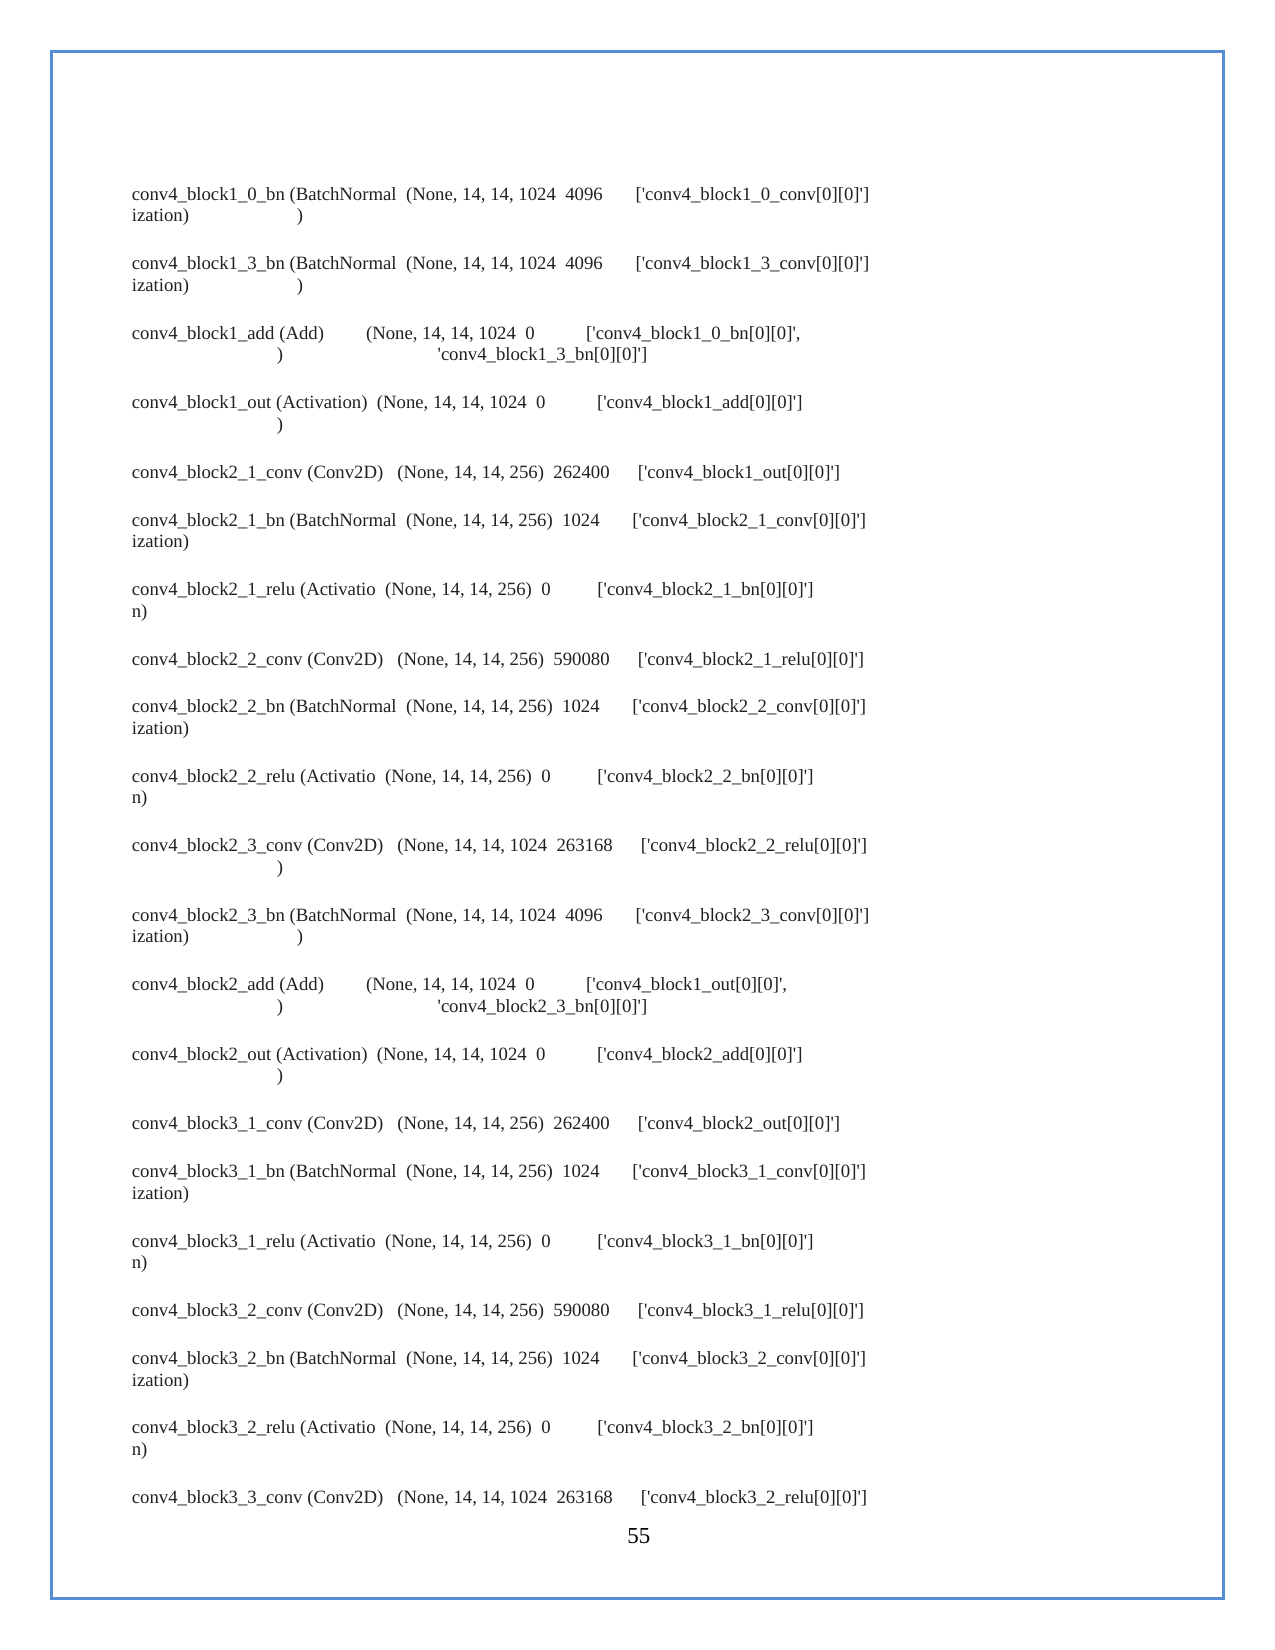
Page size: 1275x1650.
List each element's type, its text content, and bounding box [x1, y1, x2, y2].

text ization) ) [127, 925, 1150, 947]
text conv4_block2_out (Activation) (None, 14, 14, 1024 0 ['conv4_block2_add[0][0]'] [127, 1043, 1150, 1064]
text conv4_block3_1_relu (Activatio (None, 14, 14, 256) 0 ['conv4_block3_1_bn[0][0]'] [127, 1229, 1150, 1251]
text conv4_block2_3_conv (Conv2D) (None, 14, 14, 1024 263168 ['conv4_block2_2_relu[0][0]'] [127, 834, 1150, 856]
text n) [127, 1251, 1150, 1273]
text conv4_block3_1_conv (Conv2D) (None, 14, 14, 256) 262400 ['conv4_block2_out[0][0]'] [127, 1112, 1150, 1134]
text conv4_block2_1_bn (BatchNormal (None, 14, 14, 256) 1024 ['conv4_block2_1_conv[0][0]'] [127, 508, 1150, 530]
text conv4_block3_1_bn (BatchNormal (None, 14, 14, 256) 1024 ['conv4_block3_1_conv[0][0]'] [127, 1160, 1150, 1182]
text ization) [127, 530, 1150, 552]
text conv4_block1_add (Add) (None, 14, 14, 1024 0 ['conv4_block1_0_bn[0][0]', [127, 322, 1150, 343]
text conv4_block3_2_conv (Conv2D) (None, 14, 14, 256) 590080 ['conv4_block3_1_relu[0][0]'] [127, 1299, 1150, 1321]
text ization) [127, 717, 1150, 738]
text ization) [127, 1368, 1150, 1390]
text conv4_block2_1_relu (Activatio (None, 14, 14, 256) 0 ['conv4_block2_1_bn[0][0]'] [127, 578, 1150, 599]
text conv4_block2_3_bn (BatchNormal (None, 14, 14, 1024 4096 ['conv4_block2_3_conv[0][0]'] [127, 904, 1150, 925]
text n) [127, 1438, 1150, 1459]
text conv4_block3_3_conv (Conv2D) (None, 14, 14, 1024 263168 ['conv4_block3_2_relu[0][0]'] [127, 1486, 1150, 1507]
text n) [127, 786, 1150, 808]
text conv4_block3_2_bn (BatchNormal (None, 14, 14, 256) 1024 ['conv4_block3_2_conv[0][0]'] [127, 1347, 1150, 1368]
text conv4_block2_2_conv (Conv2D) (None, 14, 14, 256) 590080 ['conv4_block2_1_relu[0][0]'] [127, 647, 1150, 669]
text ) [127, 856, 1150, 877]
text n) [127, 599, 1150, 621]
text conv4_block2_1_conv (Conv2D) (None, 14, 14, 256) 262400 ['conv4_block1_out[0][0]'] [127, 461, 1150, 482]
text ization) ) [127, 274, 1150, 295]
text ) 'conv4_block2_3_bn[0][0]'] [127, 995, 1150, 1016]
text ) 'conv4_block1_3_bn[0][0]'] [127, 343, 1150, 365]
text conv4_block2_2_relu (Activatio (None, 14, 14, 256) 0 ['conv4_block2_2_bn[0][0]'] [127, 765, 1150, 786]
text conv4_block1_out (Activation) (None, 14, 14, 1024 0 ['conv4_block1_add[0][0]'] [127, 391, 1150, 413]
text ) [127, 413, 1150, 434]
text conv4_block1_0_bn (BatchNormal (None, 14, 14, 1024 4096 ['conv4_block1_0_conv[0][0]'] [127, 183, 1150, 204]
text conv4_block1_3_bn (BatchNormal (None, 14, 14, 1024 4096 ['conv4_block1_3_conv[0][0]'] [127, 252, 1150, 274]
text conv4_block2_add (Add) (None, 14, 14, 1024 0 ['conv4_block1_out[0][0]', [127, 973, 1150, 995]
text ) [127, 1064, 1150, 1086]
text ization) [127, 1182, 1150, 1203]
text conv4_block2_2_bn (BatchNormal (None, 14, 14, 256) 1024 ['conv4_block2_2_conv[0][0]'] [127, 695, 1150, 717]
text ization) ) [127, 204, 1150, 226]
text conv4_block3_2_relu (Activatio (None, 14, 14, 256) 0 ['conv4_block3_2_bn[0][0]'] [127, 1416, 1150, 1438]
